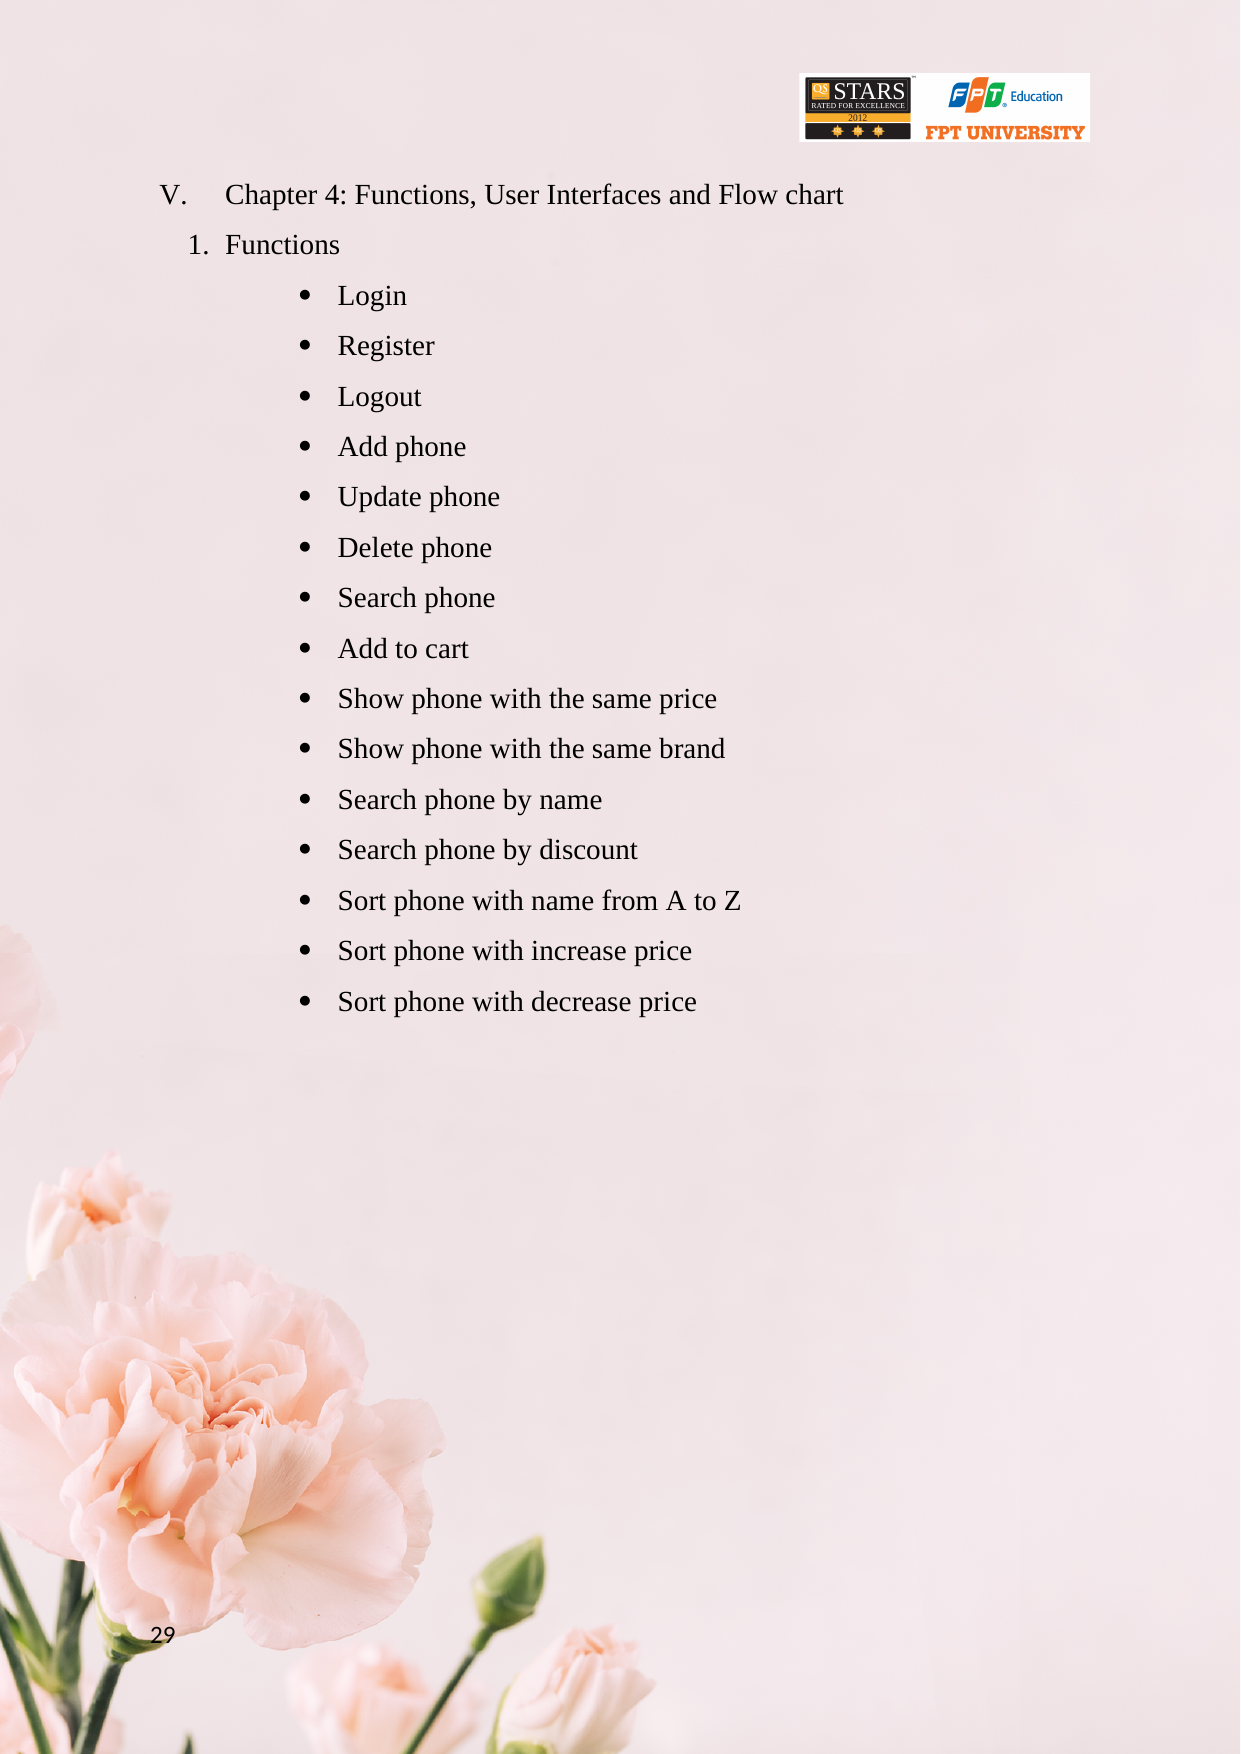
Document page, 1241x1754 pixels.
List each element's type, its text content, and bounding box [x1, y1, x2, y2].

list Delete phone [300, 530, 1090, 563]
list Search phone [300, 580, 1090, 614]
list Search phone by name [300, 782, 1090, 816]
list Sort phone with name from A to Z [300, 883, 1090, 916]
picture [0, 0, 1241, 1754]
list Sort phone with increase price [300, 933, 1090, 967]
list Sort phone with decrease price [300, 984, 1090, 1017]
list Login [300, 278, 1090, 311]
list Add phone [300, 429, 1090, 463]
list Show phone with the same brand [300, 732, 1090, 765]
list Update phone [300, 479, 1090, 513]
list Add to cart [300, 631, 1090, 664]
list Chapter 4: Functions, User Interfaces and Flow chart [187, 177, 1090, 211]
list Search phone by discount [300, 832, 1090, 866]
list Logout [300, 379, 1090, 412]
list Functions [187, 227, 1090, 261]
list Show phone with the same price [300, 681, 1090, 715]
list Register [300, 328, 1090, 362]
